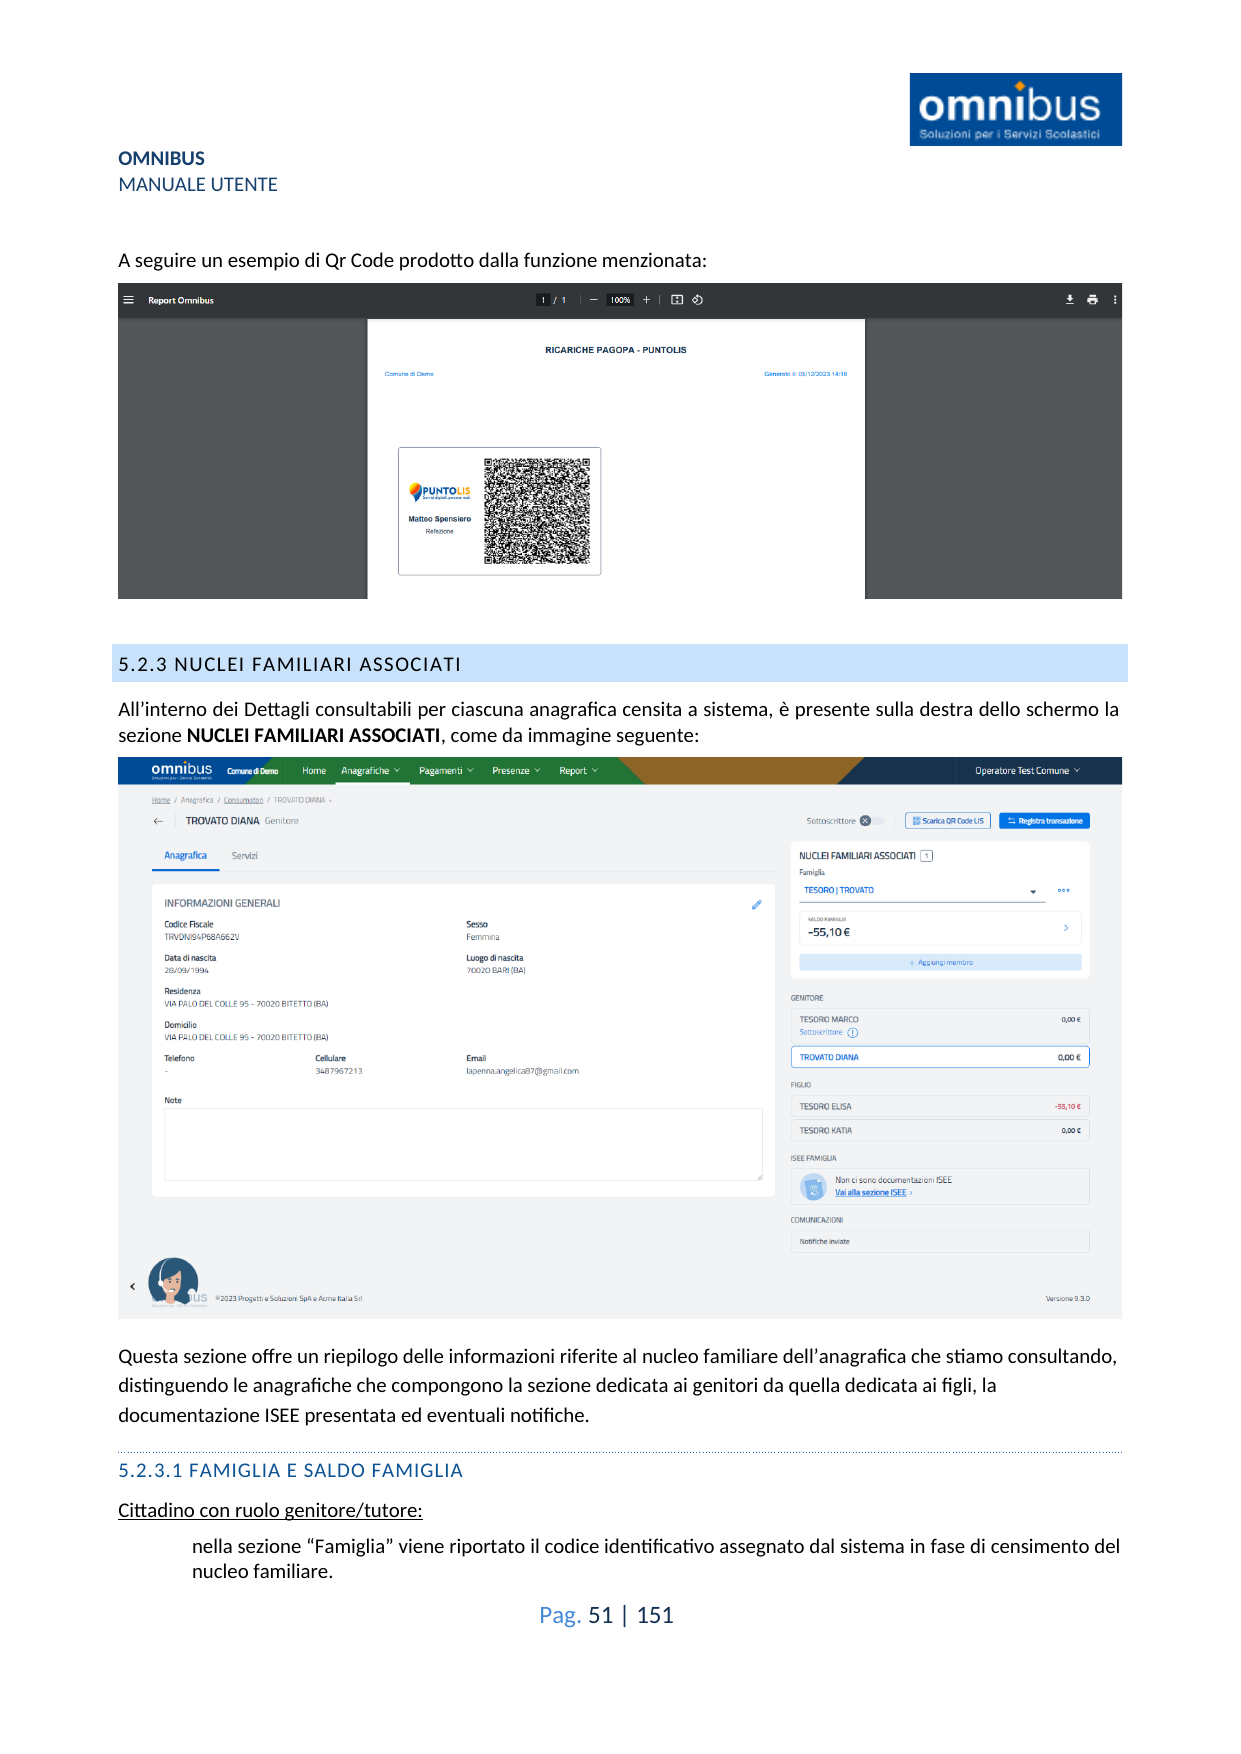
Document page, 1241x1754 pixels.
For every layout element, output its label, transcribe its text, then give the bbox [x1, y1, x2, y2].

picture [909, 73, 1123, 146]
text A seguire un esempio di Qr Code prodotto dalla funzione menzionata: [118, 247, 1122, 273]
picture [118, 757, 1123, 1319]
subtitle 5.2.3 Nuclei familiari associati [118, 651, 1122, 676]
picture [118, 283, 1123, 599]
text Questa sezione offre un riepilogo delle informazioni riferite al nucleo familiare dell’anagrafica che stiamo consultando, distinguendo le anagrafiche che compongono la sezione dedicata ai genitori da quella dedicata ai figli, la documentazione ISEE presentata ed eventuali notifiche. [118, 1343, 1122, 1427]
text Cittadino con ruolo genitore/tutore: [118, 1497, 1122, 1523]
text All’interno dei Dettagli consultabili per ciascuna anagrafica censita a sistema, è presente sulla destra dello schermo la sezione NUCLEI FAMILIARI ASSOCIATI, come da immagine seguente: [118, 697, 1122, 747]
subtitle 5.2.3.1 Famiglia e Saldo famiglia [118, 1452, 1122, 1483]
text nella sezione “Famiglia” viene riportato il codice identificativo assegnato dal sistema in fase di censimento del nucleo familiare. [192, 1533, 1122, 1584]
